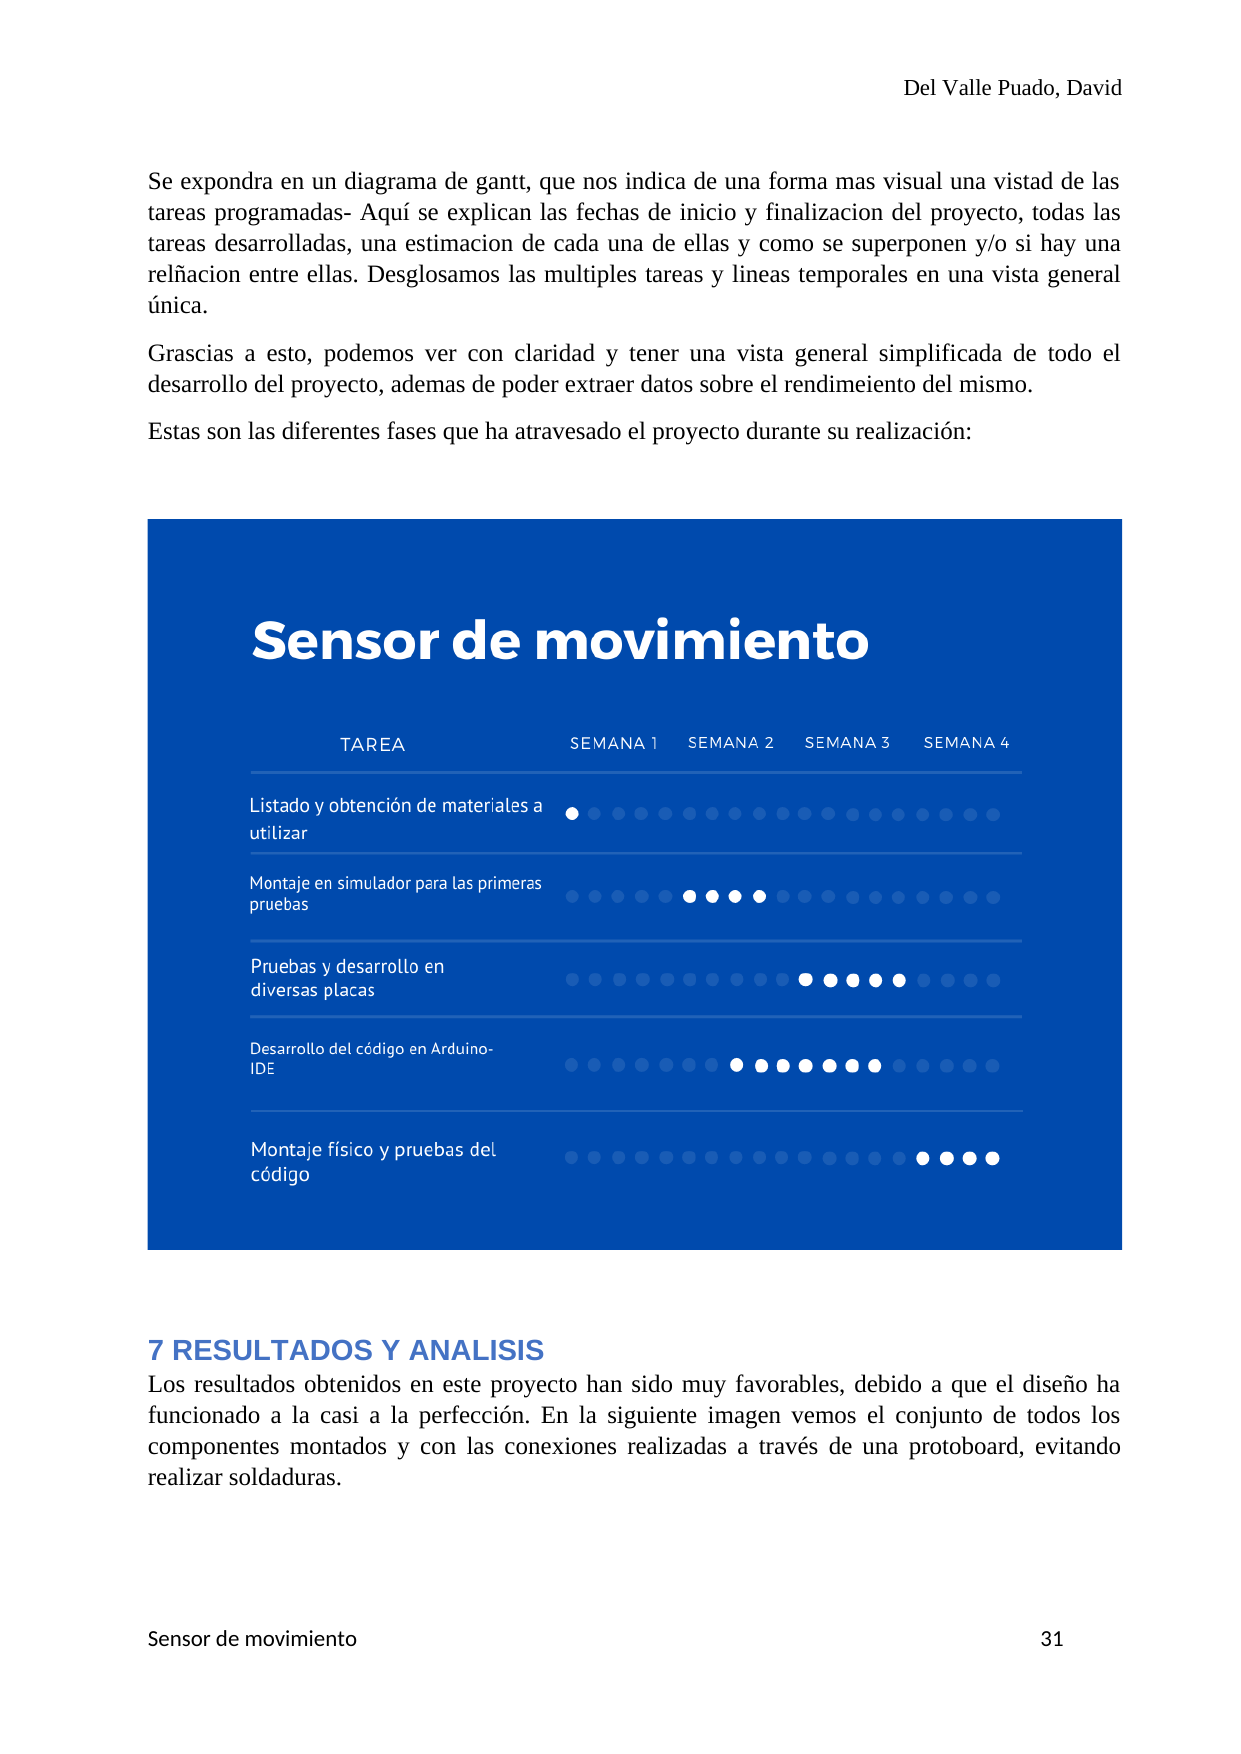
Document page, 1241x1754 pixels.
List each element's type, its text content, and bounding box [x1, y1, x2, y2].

text Los resultados obtenidos en este proyecto han sido muy favorables, debido a que el diseño ha funcionado a la casi a la perfección. En la siguiente imagen vemos el conjunto de todos los componentes montados y con las conexiones realizadas a través de una protoboard, evitando realizar soldaduras. [148, 1369, 1122, 1491]
picture [147, 519, 1123, 1250]
text Estas son las diferentes fases que ha atravesado el proyecto durante su realización: [148, 416, 1122, 445]
text Grascias a esto, podemos ver con claridad y tener una vista general simplificada de todo el desarrollo del proyecto, ademas de poder extraer datos sobre el rendimeiento del mismo. [148, 338, 1122, 397]
text Se expondra en un diagrama de gantt, que nos indica de una forma mas visual una vistad de las tareas programadas- Aquí se explican las fechas de inicio y finalizacion del proyecto, todas las tareas desarrolladas, una estimacion de cada una de ellas y como se superponen y/o si hay una relñacion entre ellas. Desglosamos las multiples tareas y lineas temporales en una vista general única. [148, 166, 1122, 319]
subtitle 7 RESULTADOS Y ANALISIS [148, 1332, 1122, 1366]
